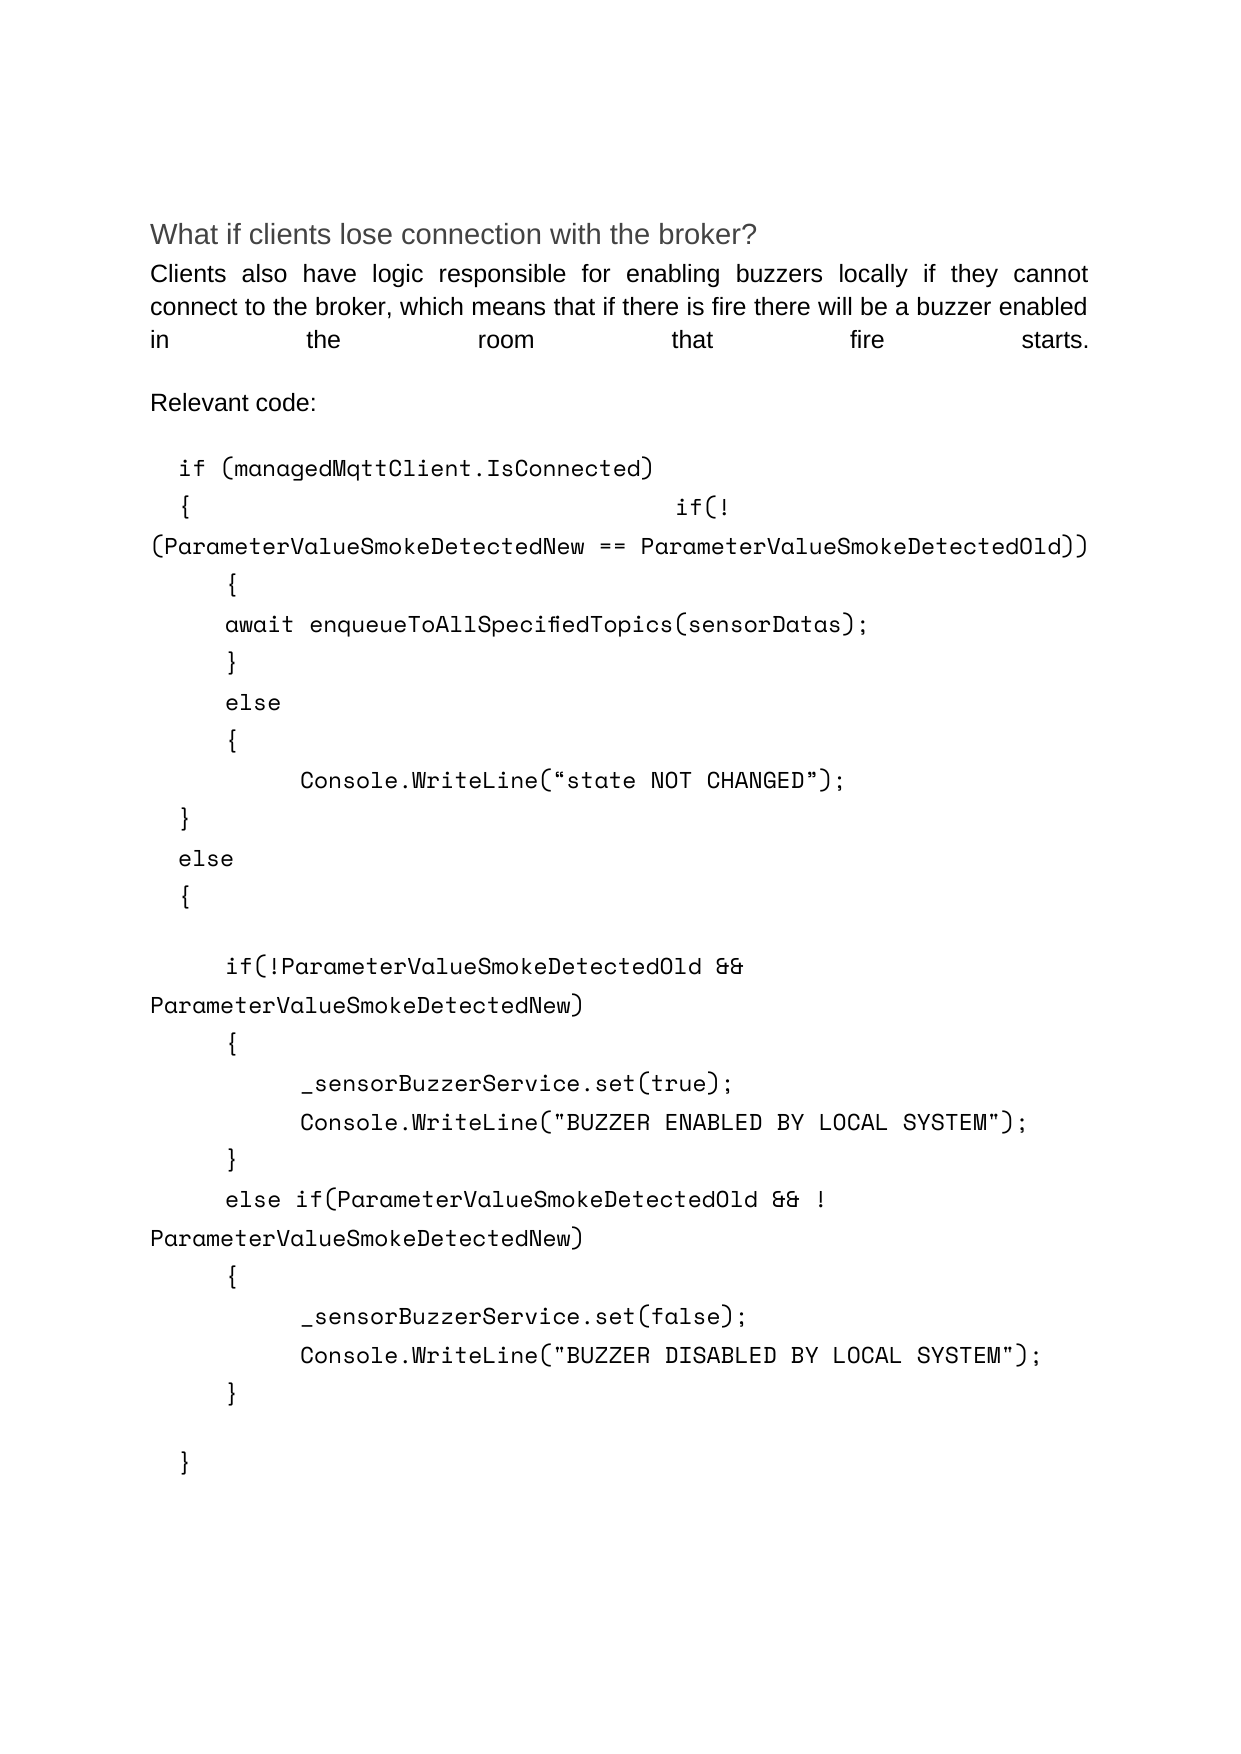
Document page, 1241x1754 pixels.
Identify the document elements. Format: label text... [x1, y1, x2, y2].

text { [150, 723, 1090, 757]
subtitle What if clients lose connection with the broker? [150, 183, 1090, 250]
text { [150, 879, 1090, 913]
text } [150, 1446, 1090, 1480]
text else if(ParameterValueSmokeDetectedOld && !ParameterValueSmokeDetectedNew) [150, 1182, 1090, 1255]
text { [150, 568, 1090, 602]
text { [150, 1260, 1090, 1294]
text if(!ParameterValueSmokeDetectedOld && ParameterValueSmokeDetectedNew) [150, 948, 1090, 1021]
text Clients also have logic responsible for enabling buzzers locally if they cannot connect to the broker, which means that if there is fire there will be a buzzer enabled in the room that fire starts. [150, 259, 1090, 384]
text if (managedMqttClient.IsConnected) [150, 451, 1090, 485]
text await enqueueToAllSpecifiedTopics(sensorDatas); [150, 607, 1090, 641]
text _sensorBuzzerService.set(true); [150, 1065, 1090, 1099]
text } [150, 801, 1090, 835]
text } [150, 646, 1090, 679]
text _sensorBuzzerService.set(false); [150, 1299, 1090, 1333]
text } [150, 1143, 1090, 1177]
text Relevant code: [150, 388, 1090, 416]
text Console.WriteLine(“state NOT CHANGED”); [150, 762, 1090, 796]
text Console.WriteLine("BUZZER DISABLED BY LOCAL SYSTEM"); [150, 1338, 1090, 1372]
text else [150, 840, 1090, 874]
text { [150, 1026, 1090, 1060]
text } [150, 1377, 1090, 1411]
text { if(!(ParameterValueSmokeDetectedNew == ParameterValueSmokeDetectedOld)) [150, 490, 1090, 563]
text Console.WriteLine("BUZZER ENABLED BY LOCAL SYSTEM"); [150, 1104, 1090, 1138]
text else [150, 684, 1090, 718]
